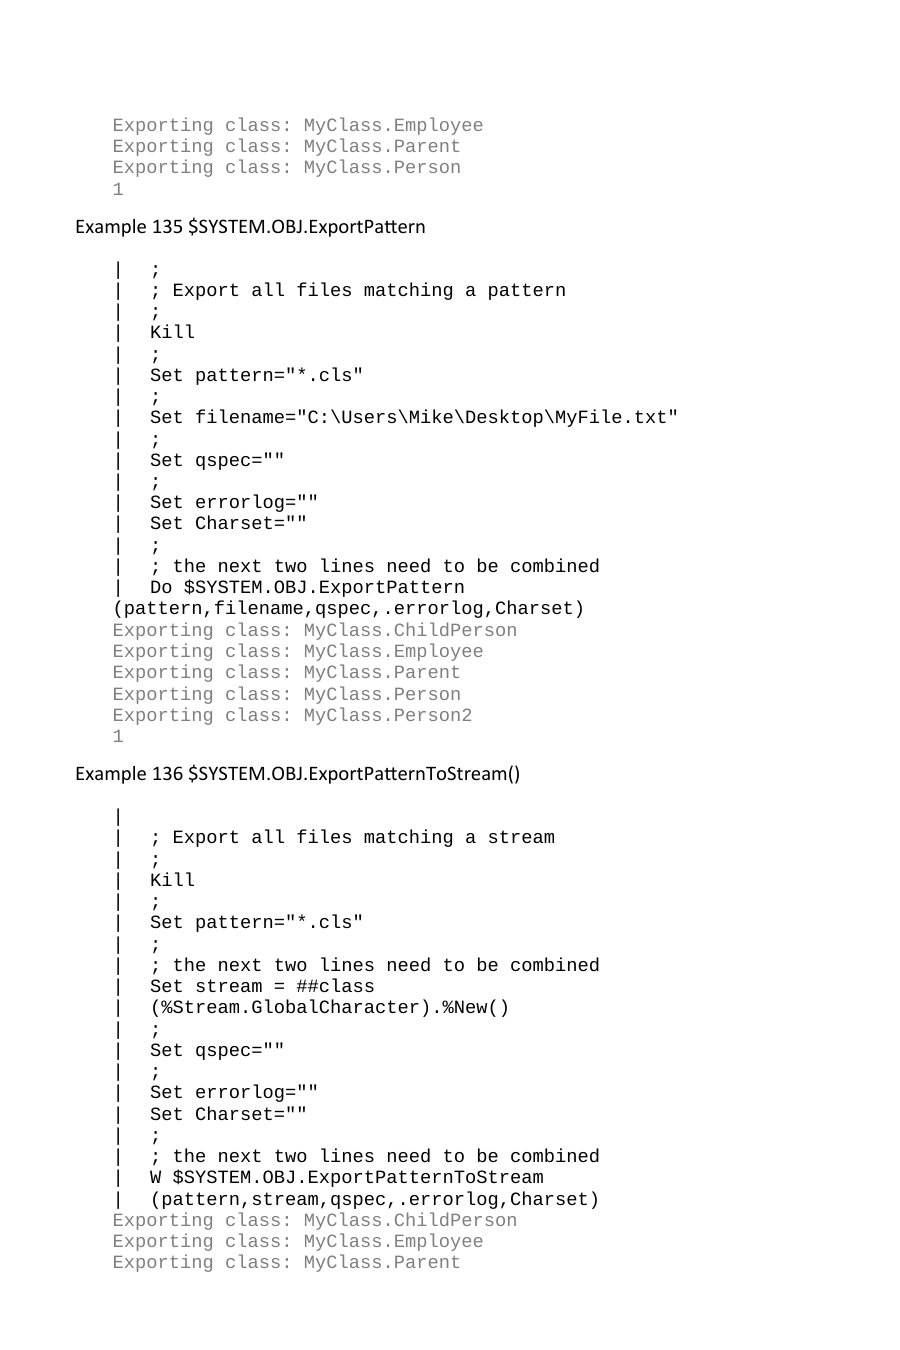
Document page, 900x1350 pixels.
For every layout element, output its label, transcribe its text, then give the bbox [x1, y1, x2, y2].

text | ; [112, 472, 712, 493]
text | ; [112, 1019, 712, 1041]
text | Set pattern="*.cls" [112, 913, 712, 934]
text Exporting class: MyClass.Employee [112, 116, 712, 137]
text | ; [112, 387, 712, 408]
text | Set errorlog="" [112, 493, 712, 514]
text 1 [112, 727, 712, 748]
text | Set errorlog="" [112, 1083, 712, 1104]
text | Set Charset="" [112, 1104, 712, 1126]
text 1 [112, 179, 712, 201]
text Exporting class: MyClass.Parent [112, 137, 712, 158]
text | Set stream = ##class [112, 977, 712, 998]
text | W $SYSTEM.OBJ.ExportPatternToStream [112, 1168, 712, 1189]
text Exporting class: MyClass.Parent [112, 663, 712, 684]
text | ; [112, 1126, 712, 1147]
text | ; [112, 302, 712, 323]
text | ; [112, 892, 712, 913]
text | (%Stream.GlobalCharacter).%New() [112, 998, 712, 1019]
text | Set qspec="" [112, 1041, 712, 1062]
text | ; the next two lines need to be combined [112, 1147, 712, 1168]
text | ; [112, 259, 712, 281]
text Exporting class: MyClass.Person2 [112, 706, 712, 727]
text | Kill [112, 871, 712, 892]
text | Do $SYSTEM.OBJ.ExportPattern [112, 578, 712, 599]
text | ; [112, 1062, 712, 1083]
text | ; Export all files matching a stream [112, 828, 712, 849]
text Exporting class: MyClass.Person [112, 158, 712, 179]
text Exporting class: MyClass.ChildPerson [112, 621, 712, 642]
text | ; the next two lines need to be combined [112, 557, 712, 578]
text | [112, 807, 712, 828]
text | ; the next two lines need to be combined [112, 956, 712, 977]
text Exporting class: MyClass.Parent [112, 1253, 712, 1274]
text Exporting class: MyClass.Employee [112, 642, 712, 663]
text | ; [112, 344, 712, 366]
text | Set pattern="*.cls" [112, 366, 712, 387]
text Exporting class: MyClass.Person [112, 684, 712, 706]
text Exporting class: MyClass.ChildPerson [112, 1211, 712, 1232]
text | Set Charset="" [112, 514, 712, 536]
text | ; Export all files matching a pattern [112, 281, 712, 302]
text Exporting class: MyClass.Employee [112, 1232, 712, 1253]
text (pattern,filename,qspec,.errorlog,Charset) [112, 599, 712, 621]
text | ; [112, 849, 712, 871]
text | (pattern,stream,qspec,.errorlog,Charset) [112, 1189, 712, 1211]
text | ; [112, 536, 712, 557]
text | Kill [112, 323, 712, 344]
text | ; [112, 429, 712, 451]
text | ; [112, 934, 712, 956]
text | Set qspec="" [112, 451, 712, 472]
text | Set filename="C:\Users\Mike\Desktop\MyFile.txt" [112, 408, 712, 429]
